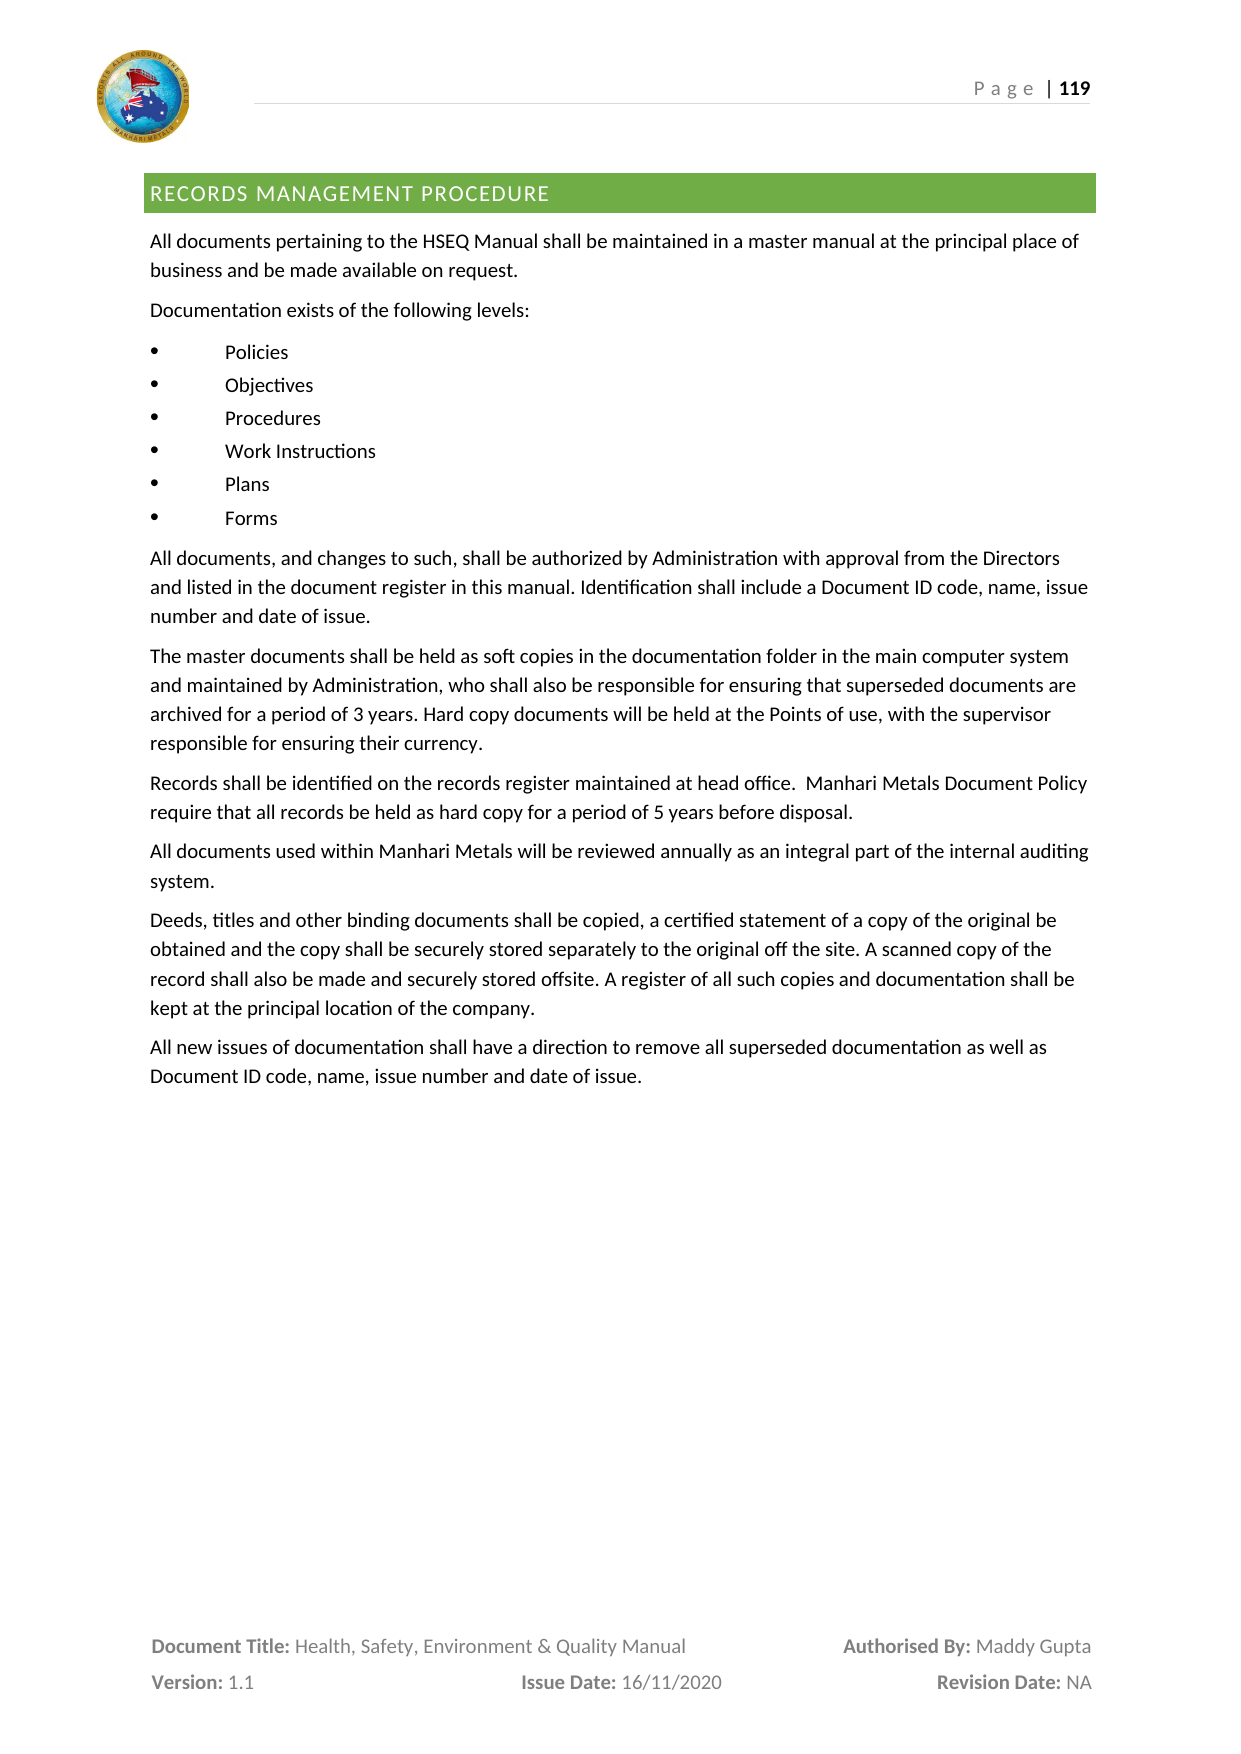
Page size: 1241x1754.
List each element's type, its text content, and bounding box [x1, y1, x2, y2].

text The master documents shall be held as soft copies in the documentation folder in the main computer system and maintained by Administration, who shall also be responsible for ensuring that superseded documents are archived for a period of 3 years. Hard copy documents will be held at the Points of use, with the supervisor responsible for ensuring their currency. [150, 643, 1090, 756]
text Records shall be identified on the records register maintained at head office. Manhari Metals Document Policy require that all records be held as hard copy for a period of 5 years before disposal. [150, 770, 1090, 824]
list Objectives [150, 369, 1090, 398]
list Work Instructions [150, 435, 1090, 464]
list Procedures [150, 402, 1090, 431]
text All documents, and changes to such, shall be authorized by Administration with approval from the Directors and listed in the document register in this manual. Identification shall include a Document ID code, name, issue number and date of issue. [150, 545, 1090, 629]
list Forms [150, 501, 1090, 530]
text Documentation exists of the following levels: [150, 297, 1090, 322]
list Plans [150, 468, 1090, 497]
list Policies [150, 336, 1090, 365]
text All new issues of documentation shall have a direction to remove all superseded documentation as well as Document ID code, name, issue number and date of issue. [150, 1034, 1090, 1089]
text Deeds, titles and other binding documents shall be copied, a certified statement of a copy of the original be obtained and the copy shall be securely stored separately to the original off the site. A scanned copy of the record shall also be made and securely stored offsite. A register of all such copies and documentation shall be kept at the principal location of the company. [150, 907, 1090, 1020]
text All documents used within Manhari Metals will be reviewed annually as an integral part of the internal auditing system. [150, 839, 1090, 893]
text All documents pertaining to the HSEQ Manual shall be maintained in a master manual at the principal place of business and be made available on request. [150, 228, 1090, 283]
subtitle RECORDS MANAGEMENT PROCEDURE [150, 179, 1090, 207]
